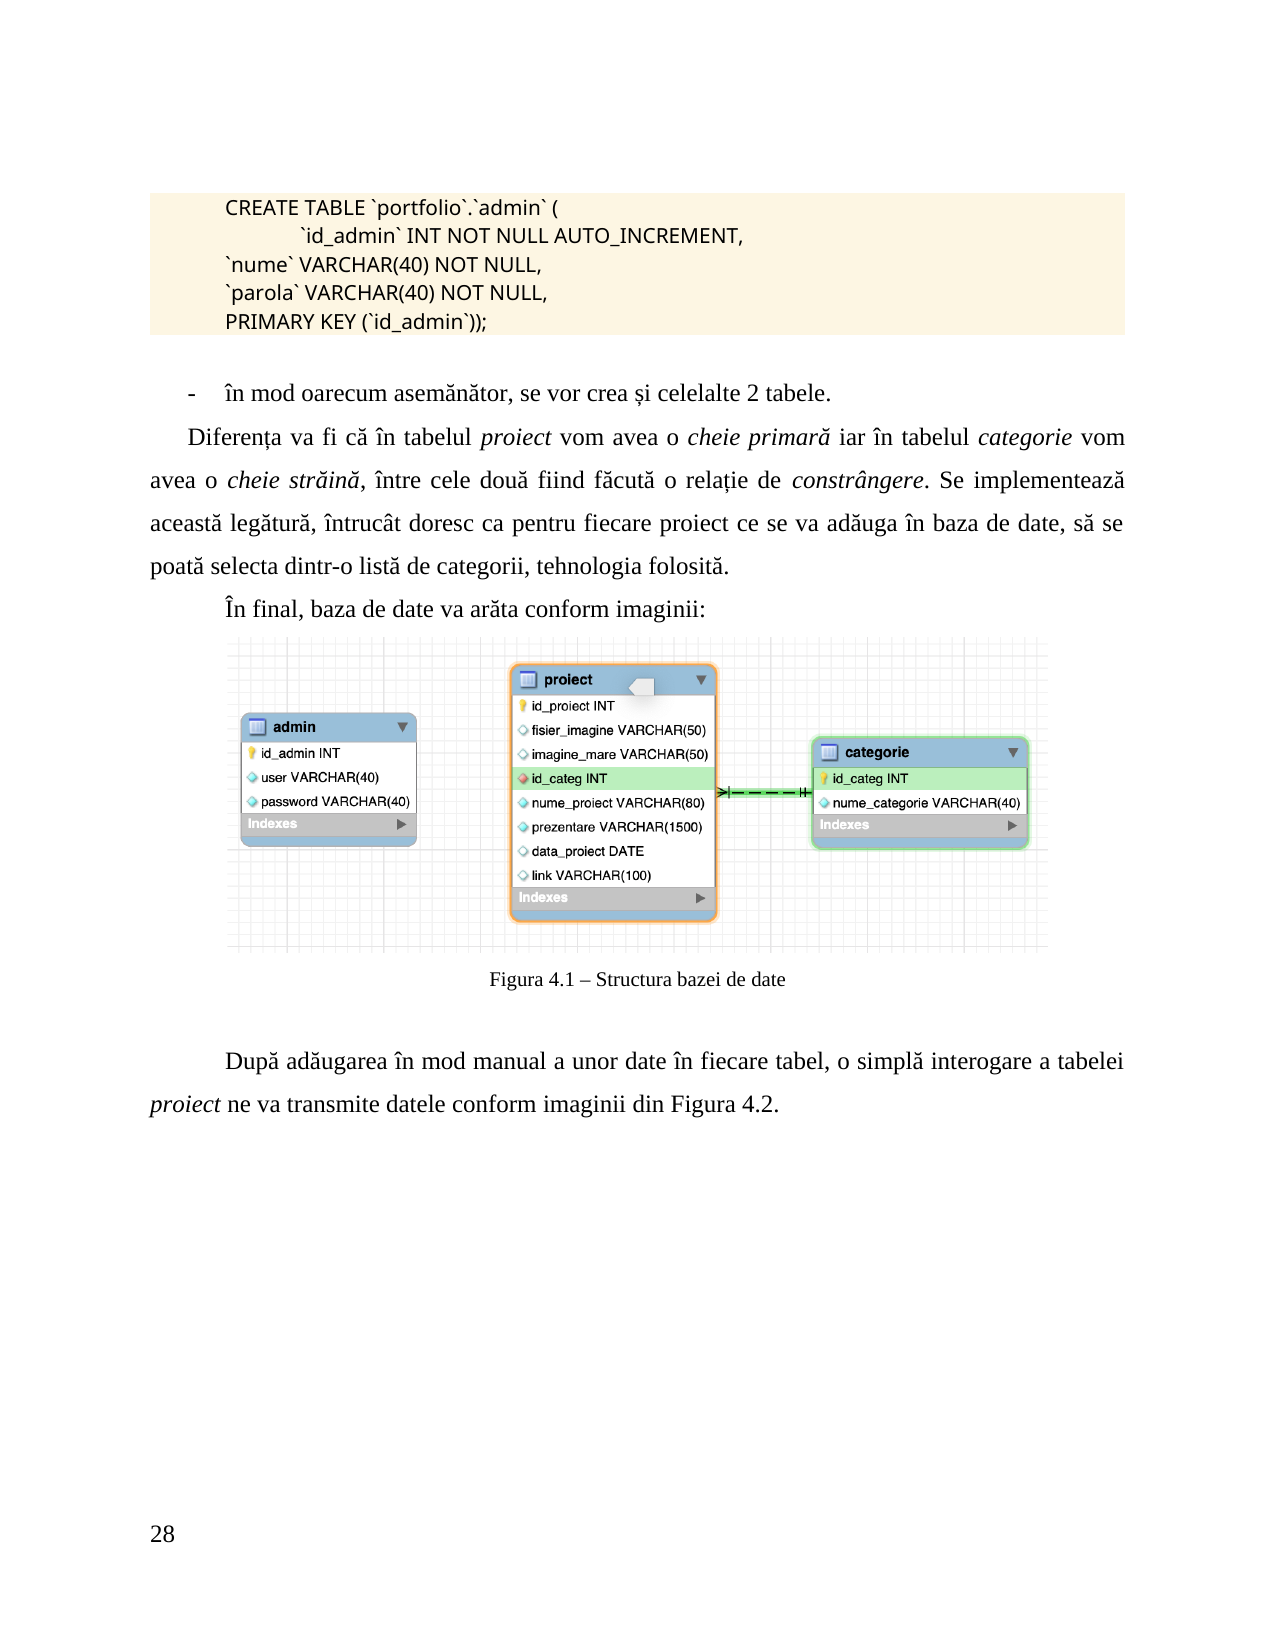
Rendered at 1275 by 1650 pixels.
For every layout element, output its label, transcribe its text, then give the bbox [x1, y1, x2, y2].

text `id_admin` INT NOT NULL AUTO_INCREMENT, [150, 222, 1125, 250]
picture [227, 637, 1048, 953]
text `parola` VARCHAR(40) NOT NULL, [150, 278, 1125, 307]
text `nume` VARCHAR(40) NOT NULL, [150, 250, 1125, 278]
text După adăugarea în mod manual a unor date în fiecare tabel, o simplă interogare a tabelei proiect ne va transmite datele conform imaginii din Figura 4.2. [150, 1046, 1125, 1118]
text PRIMARY KEY (`id_admin`)); [150, 307, 1125, 335]
text În final, baza de date va arăta conform imaginii: [150, 594, 1125, 623]
text Figura 4.1 – Structura bazei de date [150, 967, 1125, 991]
list în mod oarecum asemănător, se vor crea și celelalte 2 tabele. [187, 378, 1125, 407]
text CREATE TABLE `portfolio`.`admin` ( [150, 193, 1125, 222]
text Diferența va fi că în tabelul proiect vom avea o cheie primară iar în tabelul categorie vom avea o cheie străină, între cele două fiind făcută o relație de constrângere. Se implementează această legătură, întrucât doresc ca pentru fiecare proiect ce se va adăuga în baza de date, să se poată selecta dintr-o listă de categorii, tehnologia folosită. [150, 422, 1125, 580]
